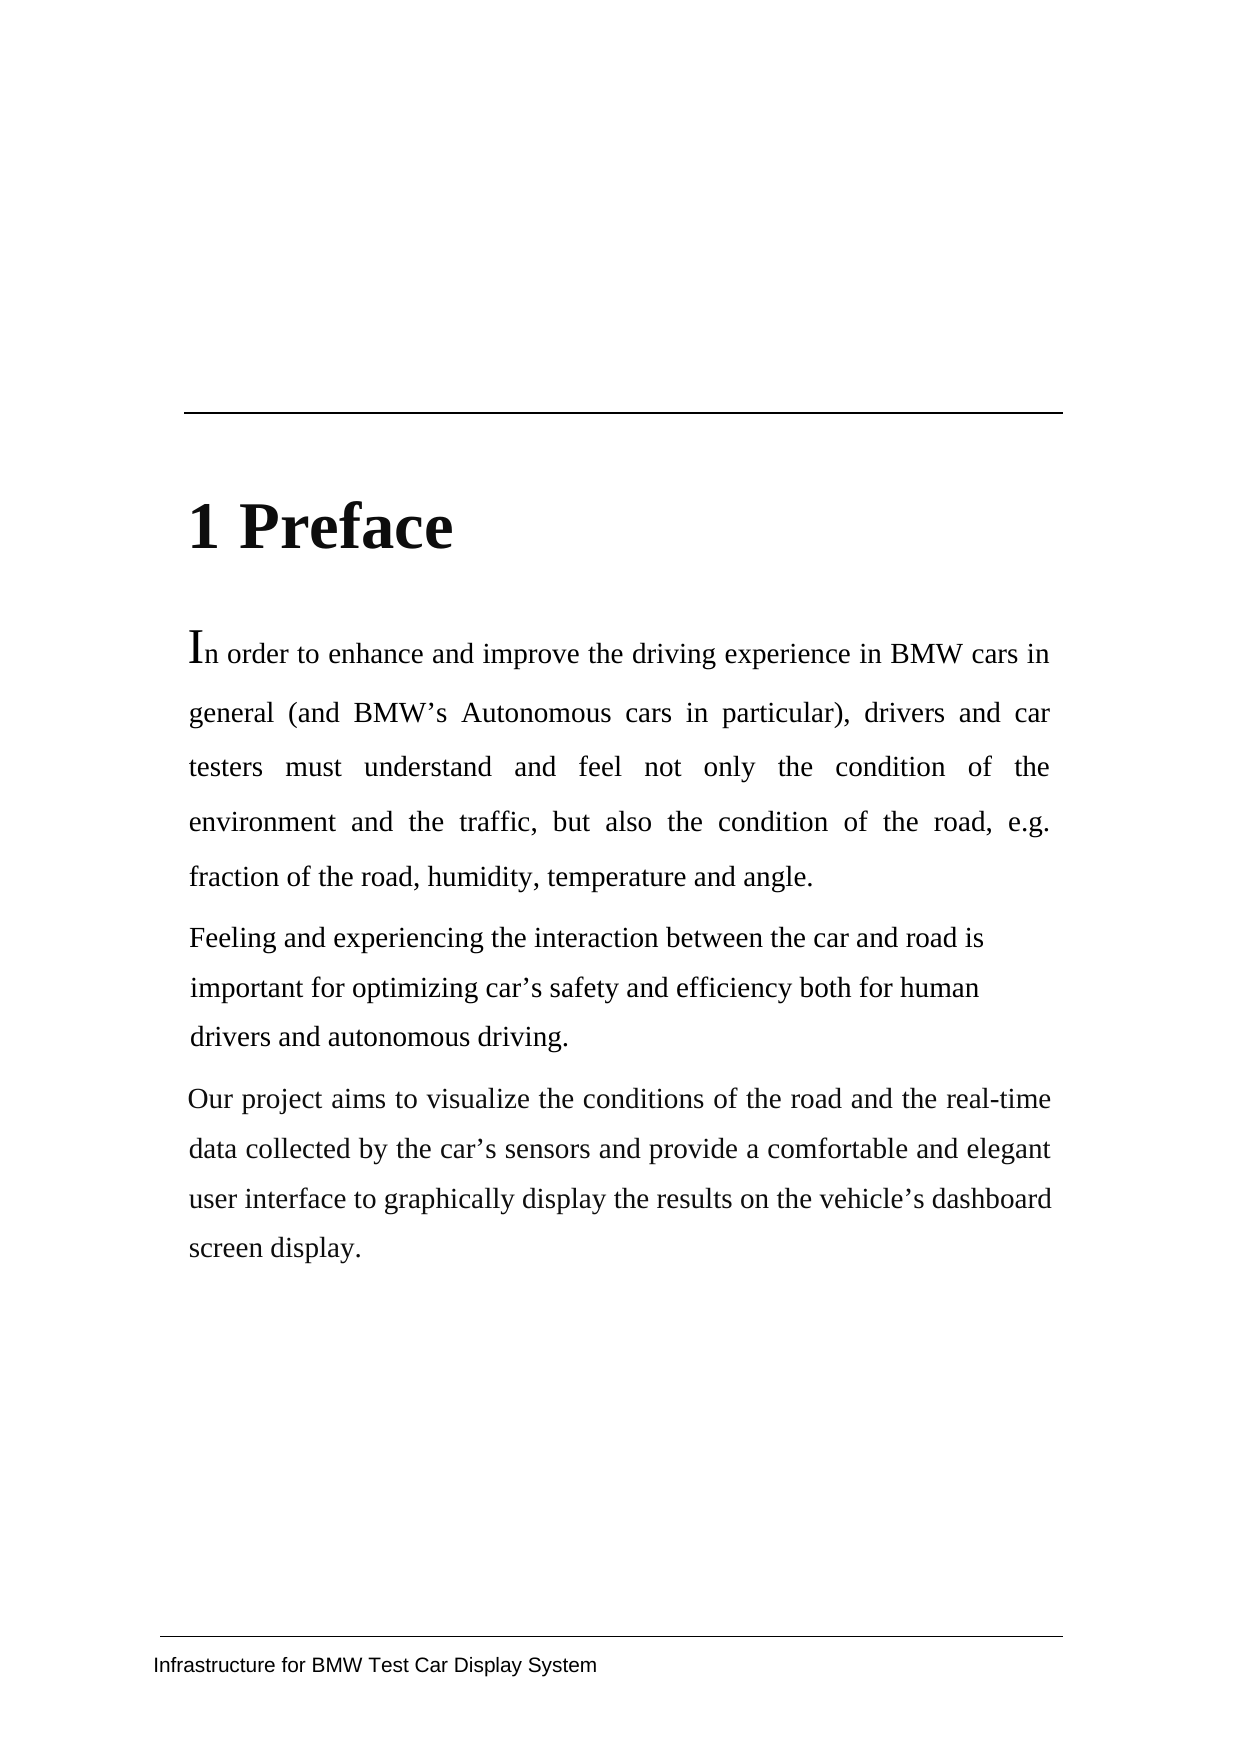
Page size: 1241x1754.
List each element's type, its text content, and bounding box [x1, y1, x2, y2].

text In order to enhance and improve the driving experience in BMW cars in general (and BMW’s Autonomous cars in particular), drivers and car testers must understand and feel not only the condition of the environment and the traffic, but also the condition of the road, e.g. fraction of the road, humidity, temperature and angle. [187, 616, 1051, 892]
subtitle 1 Preface [187, 487, 1060, 563]
text Our project aims to visualize the conditions of the road and the real-time data collected by the car’s sensors and provide a comfortable and elegant user interface to graphically display the results on the vehicle’s dashboard screen display. [187, 1082, 1052, 1264]
text Feeling and experiencing the interaction between the car and road is important for optimizing car’s safety and efficiency both for human drivers and autonomous driving. [189, 920, 1060, 1053]
